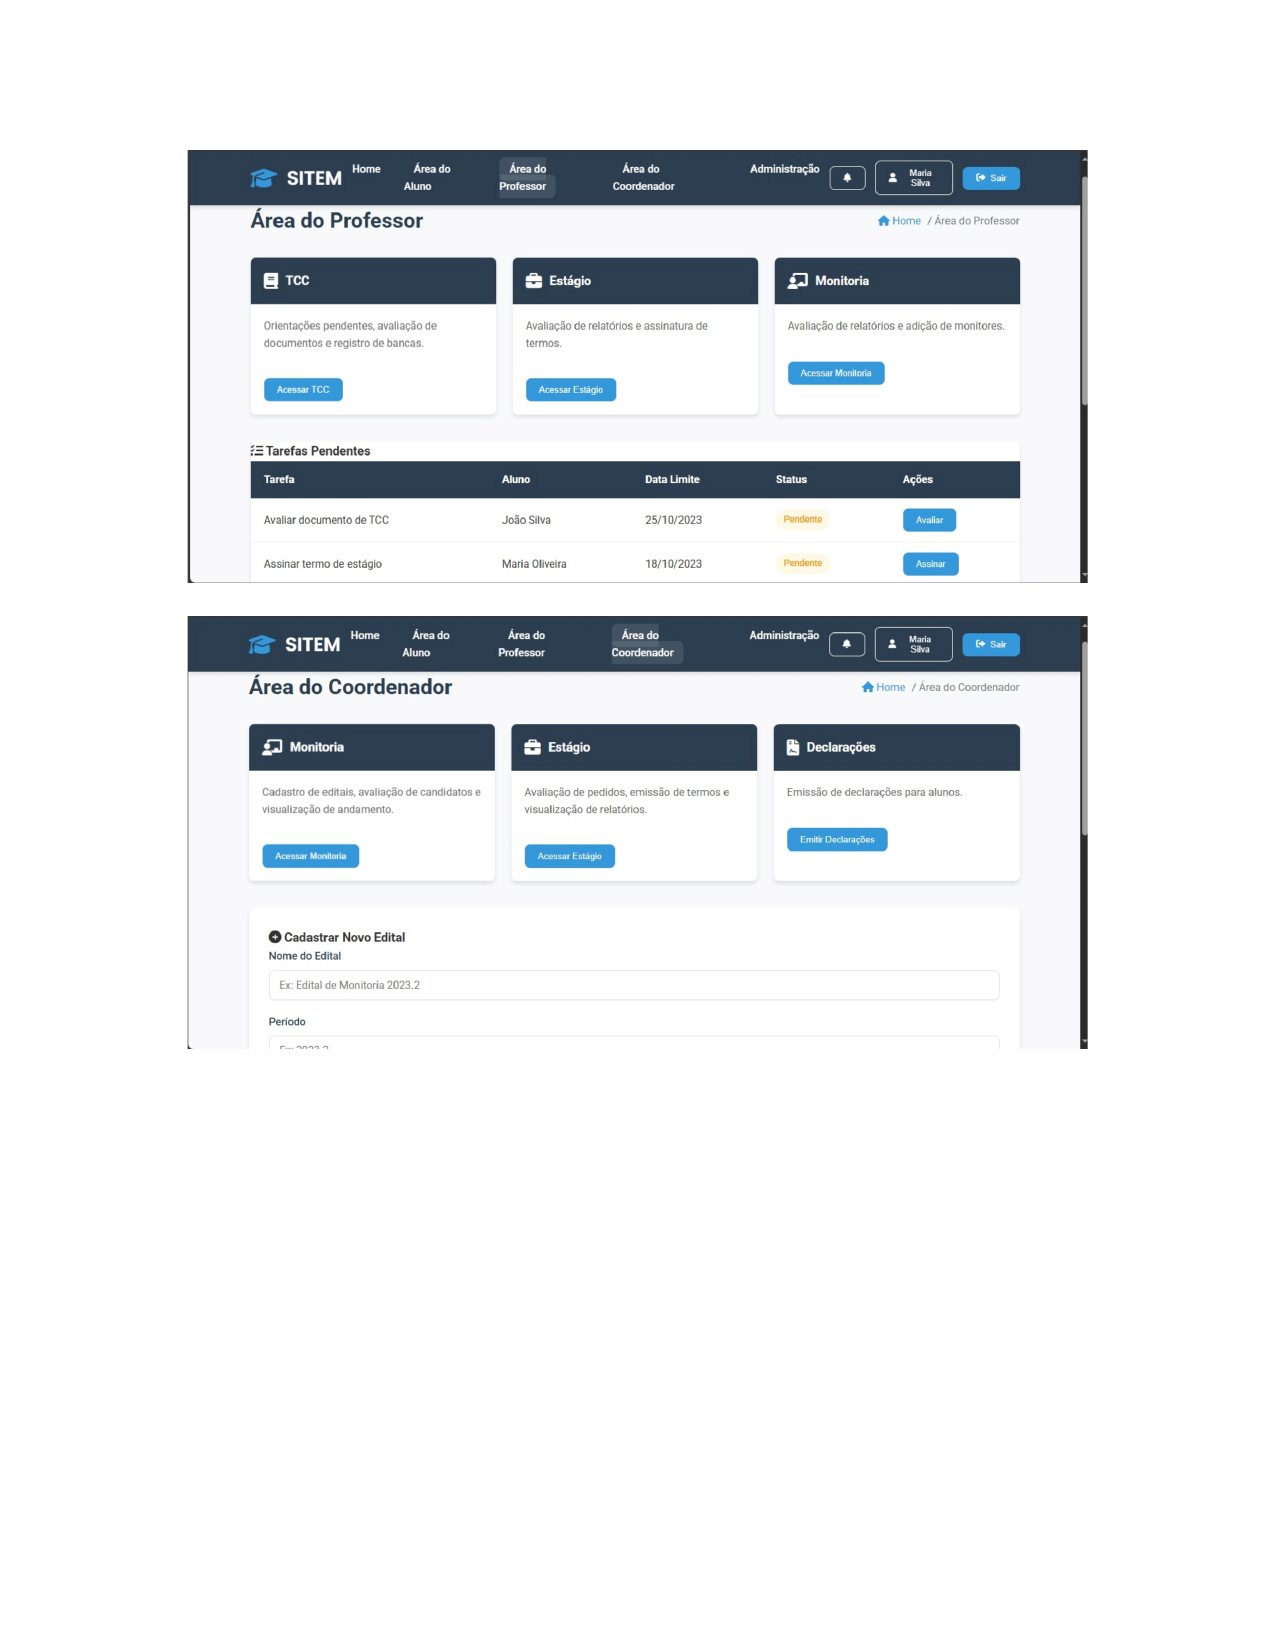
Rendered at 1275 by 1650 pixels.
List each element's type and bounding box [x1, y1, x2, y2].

picture [187, 150, 1088, 583]
picture [187, 616, 1088, 1049]
